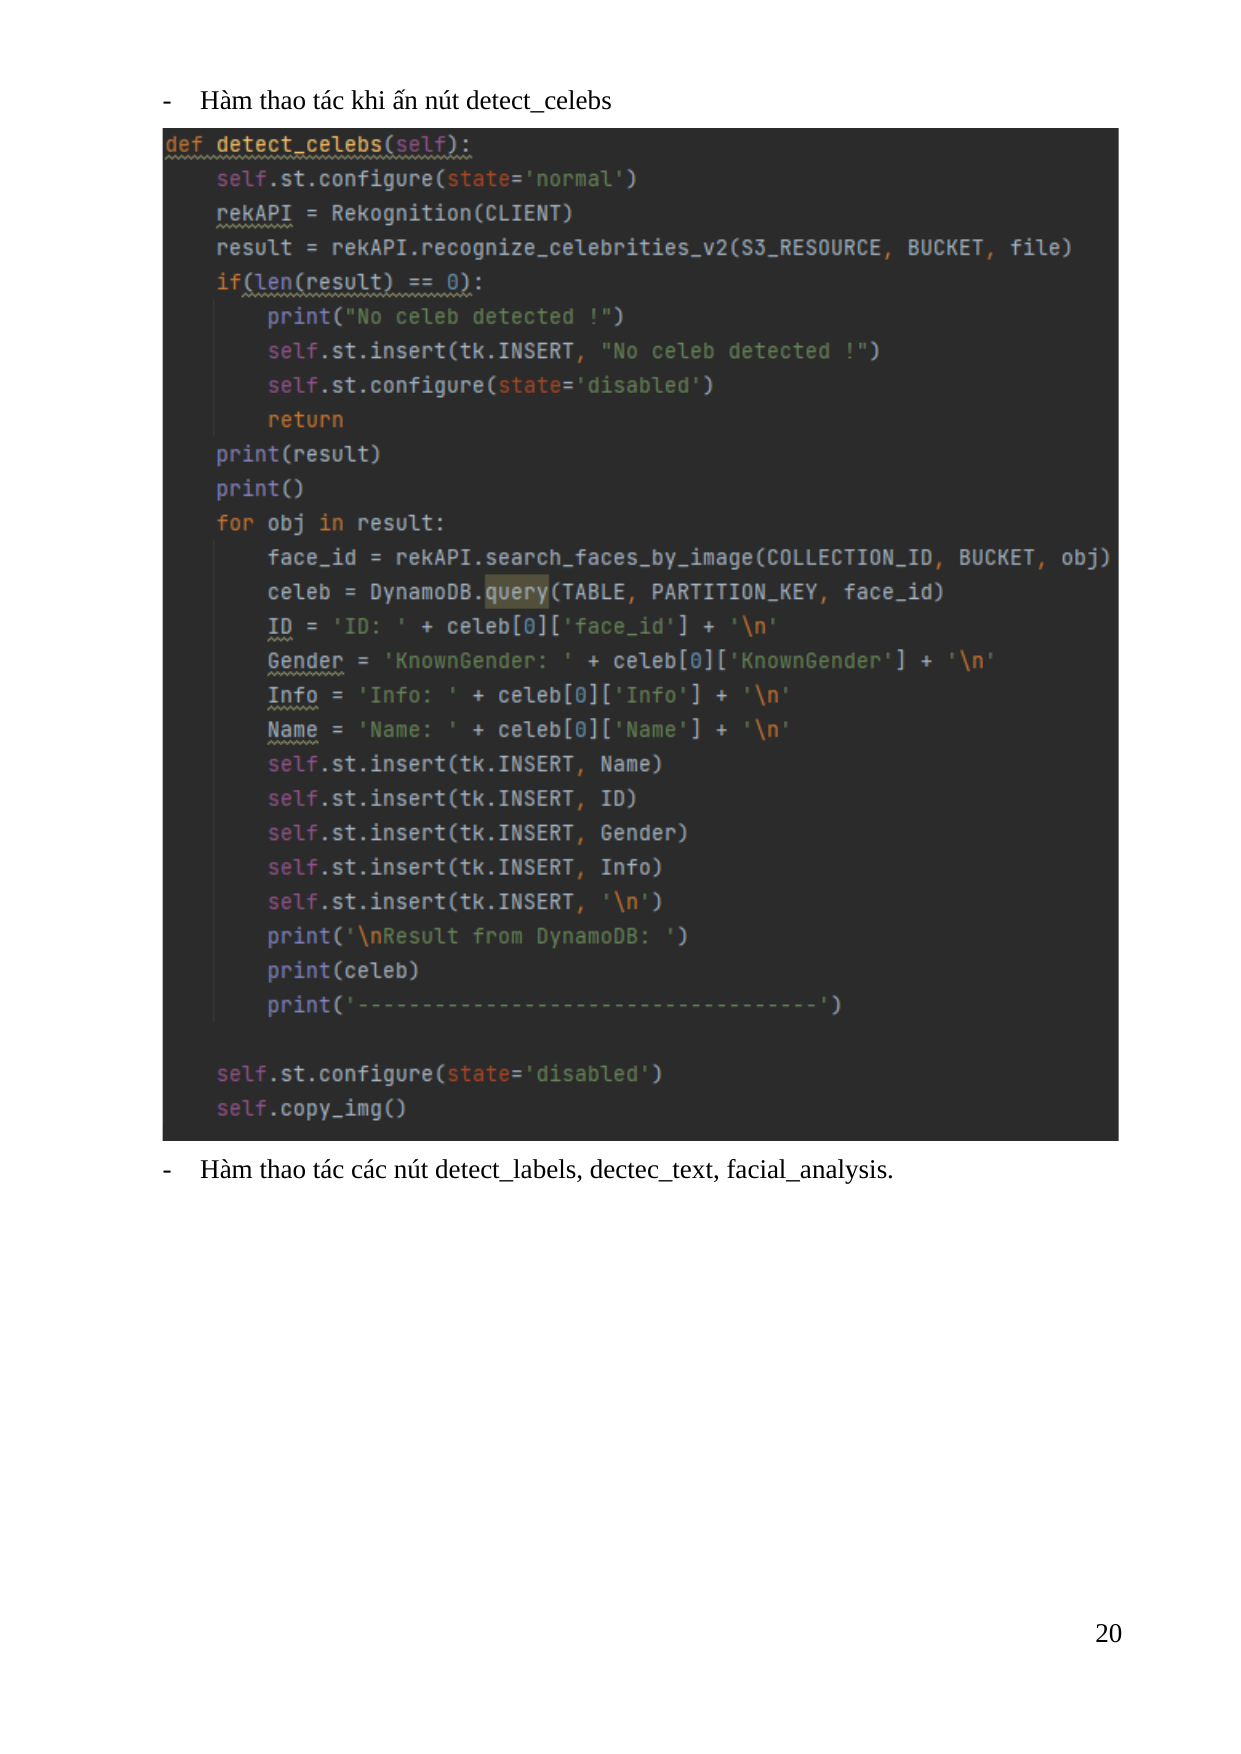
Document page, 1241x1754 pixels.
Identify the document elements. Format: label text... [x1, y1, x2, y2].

list Hàm thao tác khi ấn nút detect_celebs [162, 84, 1122, 116]
list Hàm thao tác các nút detect_labels, dectec_text, facial_analysis. [162, 1153, 1122, 1184]
picture [162, 128, 1119, 1141]
